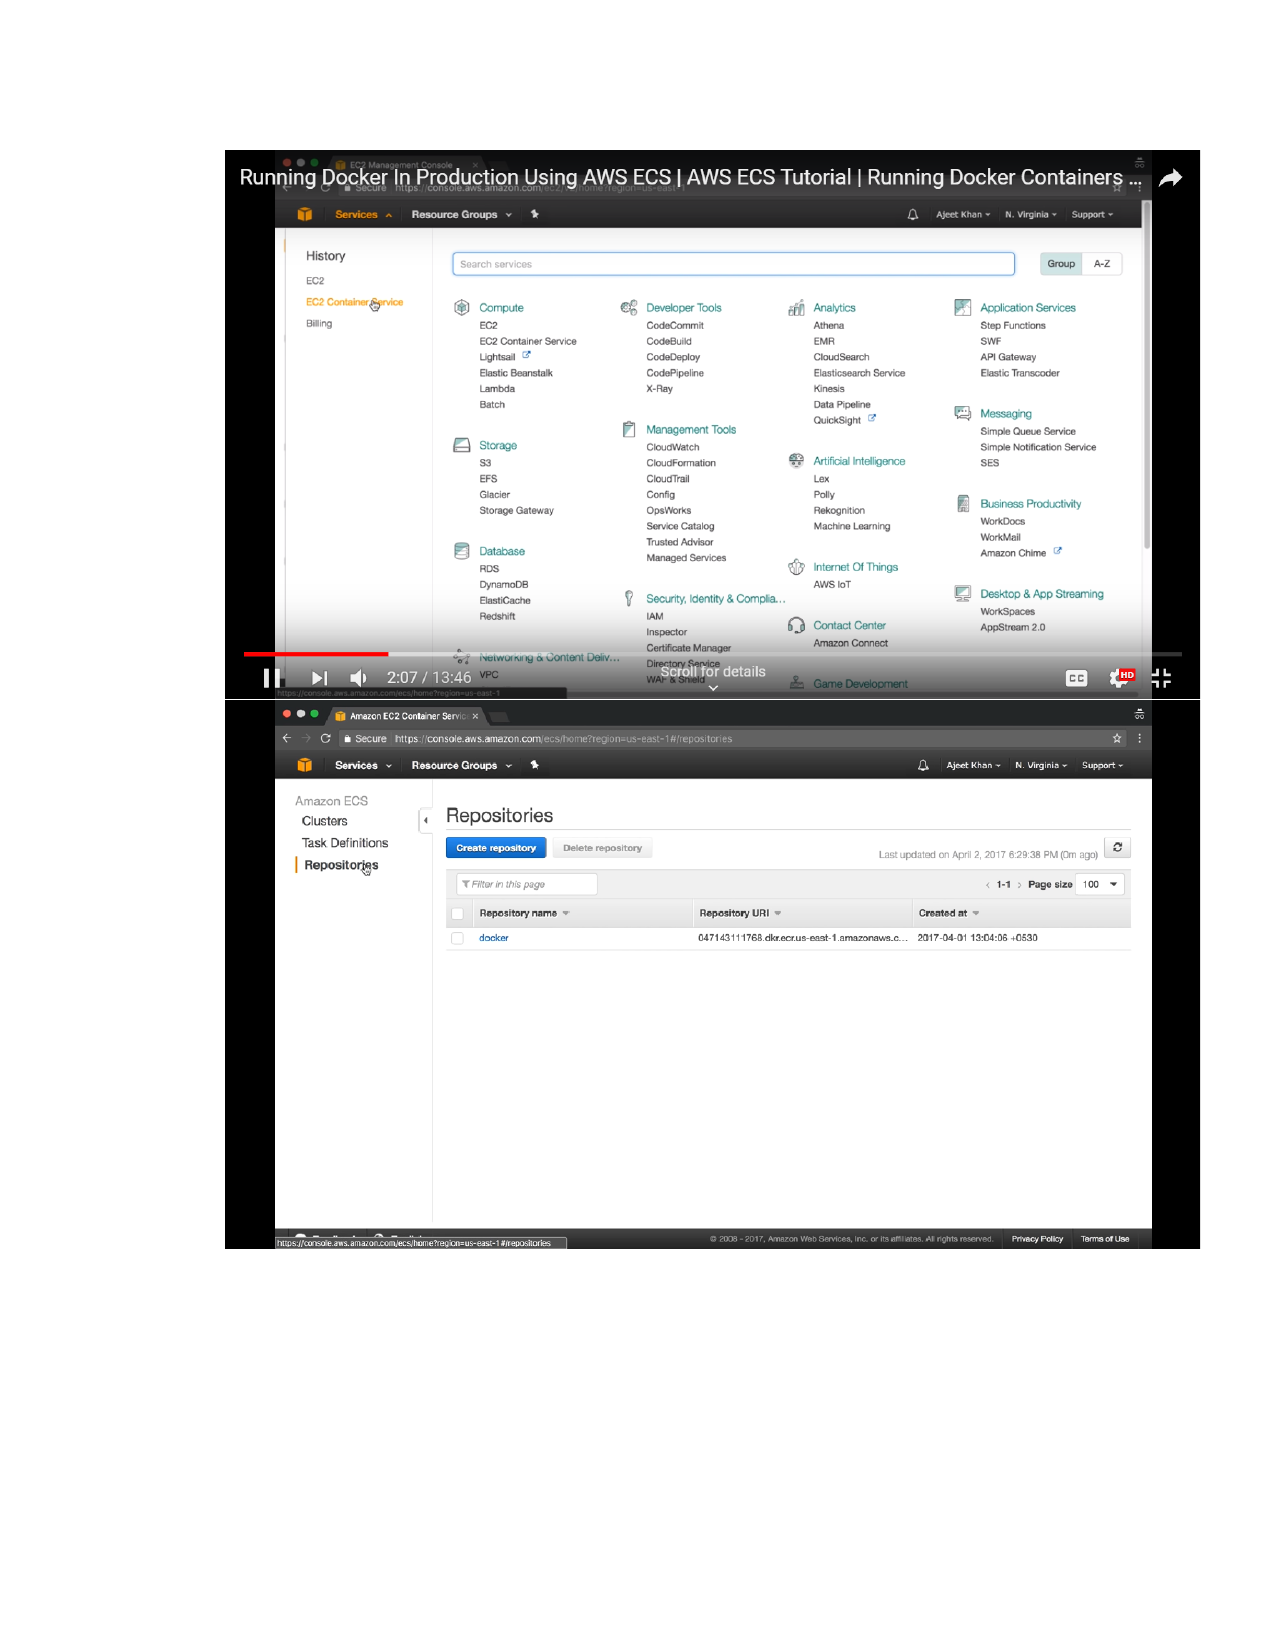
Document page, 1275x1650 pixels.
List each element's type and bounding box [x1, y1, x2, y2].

picture [225, 700, 1200, 1249]
picture [225, 150, 1200, 699]
